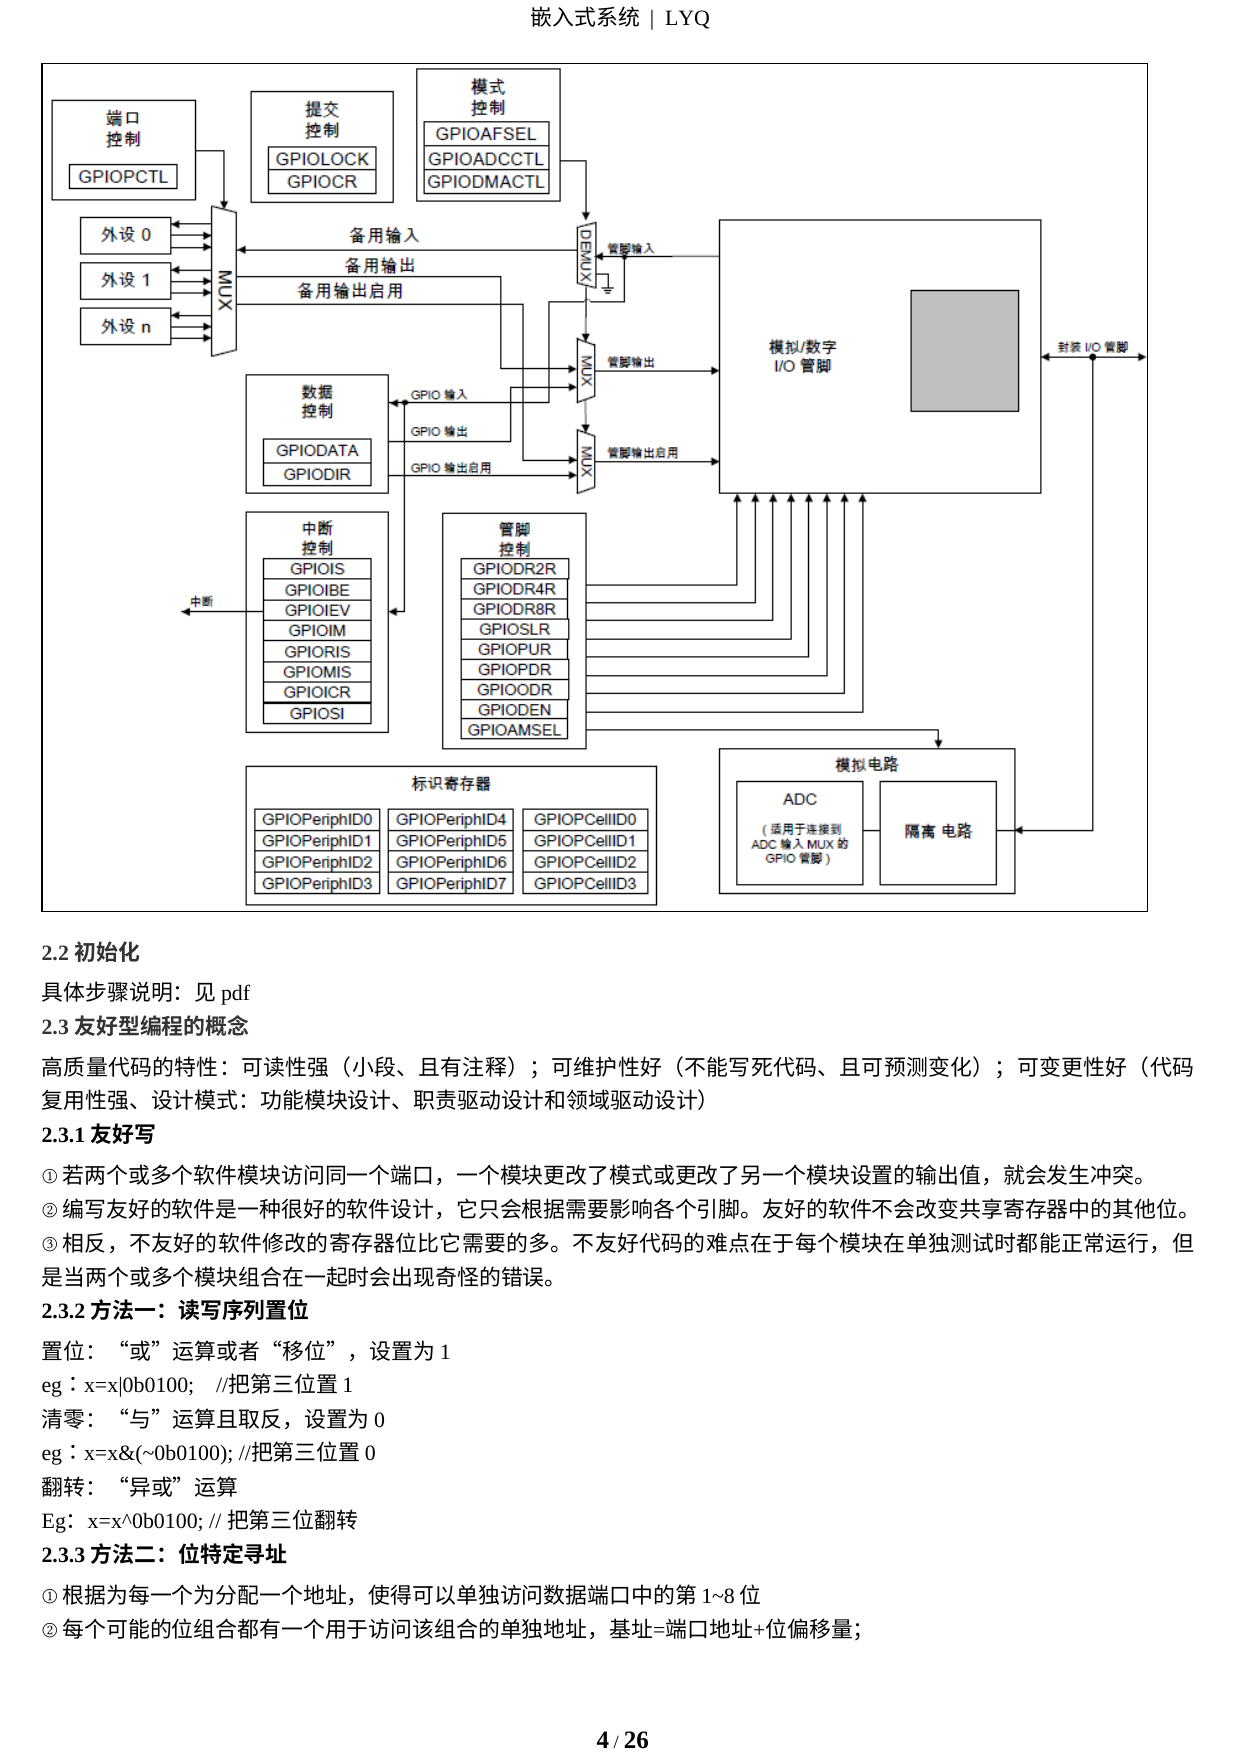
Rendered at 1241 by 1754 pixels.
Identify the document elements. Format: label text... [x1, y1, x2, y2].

text ②每个可能的位组合都有一个用于访问该组合的单独地址，基址=端口地址+位偏移量； [41, 1611, 1199, 1644]
text ①根据为每一个为分配一个地址，使得可以单独访问数据端口中的第1~8位 [41, 1577, 1199, 1611]
text ①若两个或多个软件模块访问同一个端口，一个模块更改了模式或更改了另一个模块设置的输出值，就会发生冲突。 [41, 1156, 1199, 1190]
text 具体步骤说明：见pdf [41, 974, 1199, 1008]
text ②编写友好的软件是一种很好的软件设计，它只会根据需要影响各个引脚。友好的软件不会改变共享寄存器中的其他位。 [41, 1190, 1199, 1224]
text 初始化 [41, 934, 1199, 968]
text 高质量代码的特性：可读性强（小段、且有注释）；可维护性好（不能写死代码、且可预测变化）；可变更性好（代码复用性强、设计模式：功能模块设计、职责驱动设计和领域驱动设计） [41, 1048, 1199, 1116]
text ③相反，不友好的软件修改的寄存器位比它需要的多。不友好代码的难点在于每个模块在单独测试时都能正常运行，但是当两个或多个模块组合在一起时会出现奇怪的错误。 [41, 1224, 1199, 1292]
text 置位：“或”运算或者“移位”，设置为1 [41, 1333, 1199, 1367]
text 友好型编程的概念 [41, 1008, 1199, 1042]
text 翻转：“异或”运算 [41, 1468, 1199, 1502]
text eg：x=x&(~0b0100); //把第三位置0 [41, 1434, 1199, 1468]
text eg：x=x|0b0100; //把第三位置1 [41, 1367, 1199, 1401]
list 方法一：读写序列置位 [41, 1292, 1199, 1326]
text Eg：x=x^0b0100; // 把第三位翻转 [41, 1502, 1199, 1536]
list 友好写 [41, 1116, 1199, 1150]
text 清零：“与”运算且取反，设置为0 [41, 1401, 1199, 1434]
list 方法二：位特定寻址 [41, 1536, 1199, 1570]
